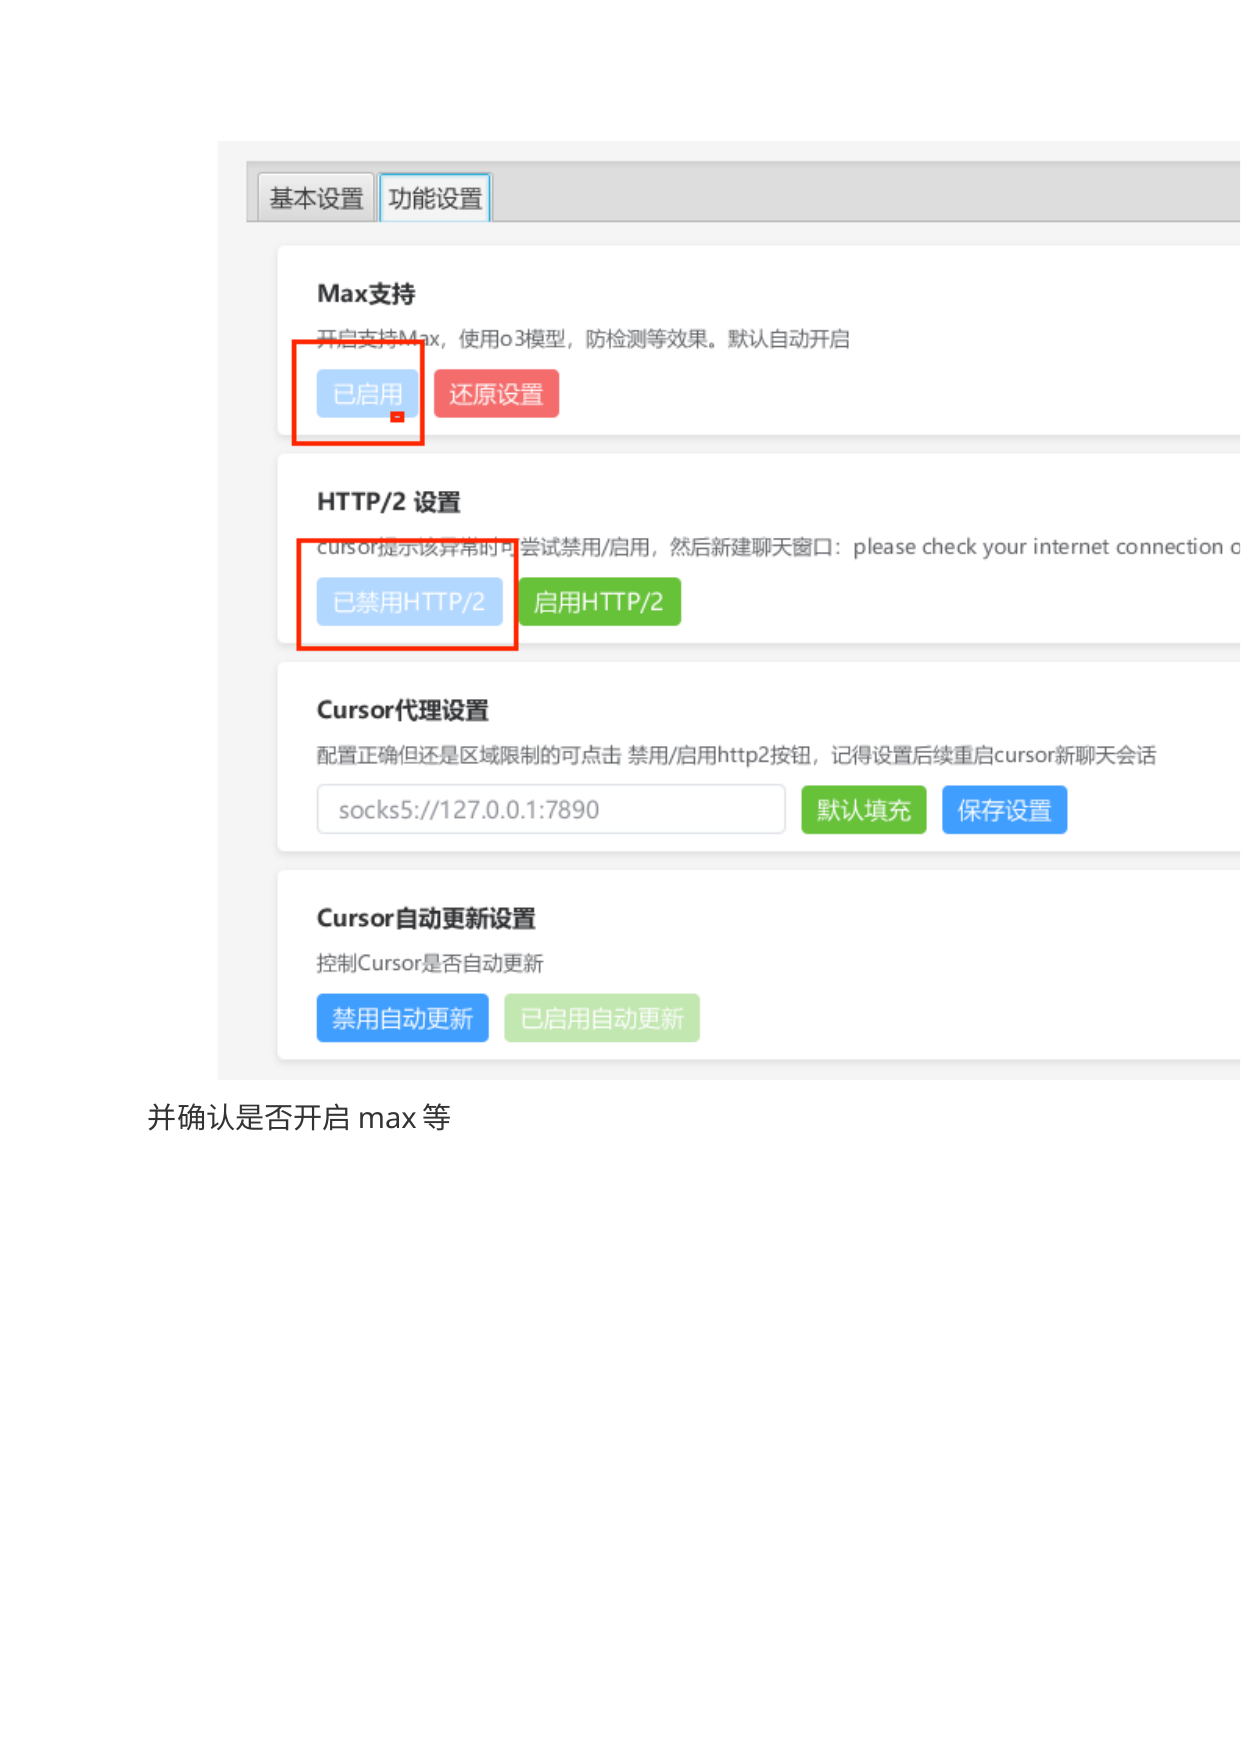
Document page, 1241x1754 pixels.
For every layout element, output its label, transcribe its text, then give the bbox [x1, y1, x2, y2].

picture [217, 141, 1241, 1080]
text 并确认是否开启max等 [148, 1095, 1093, 1137]
